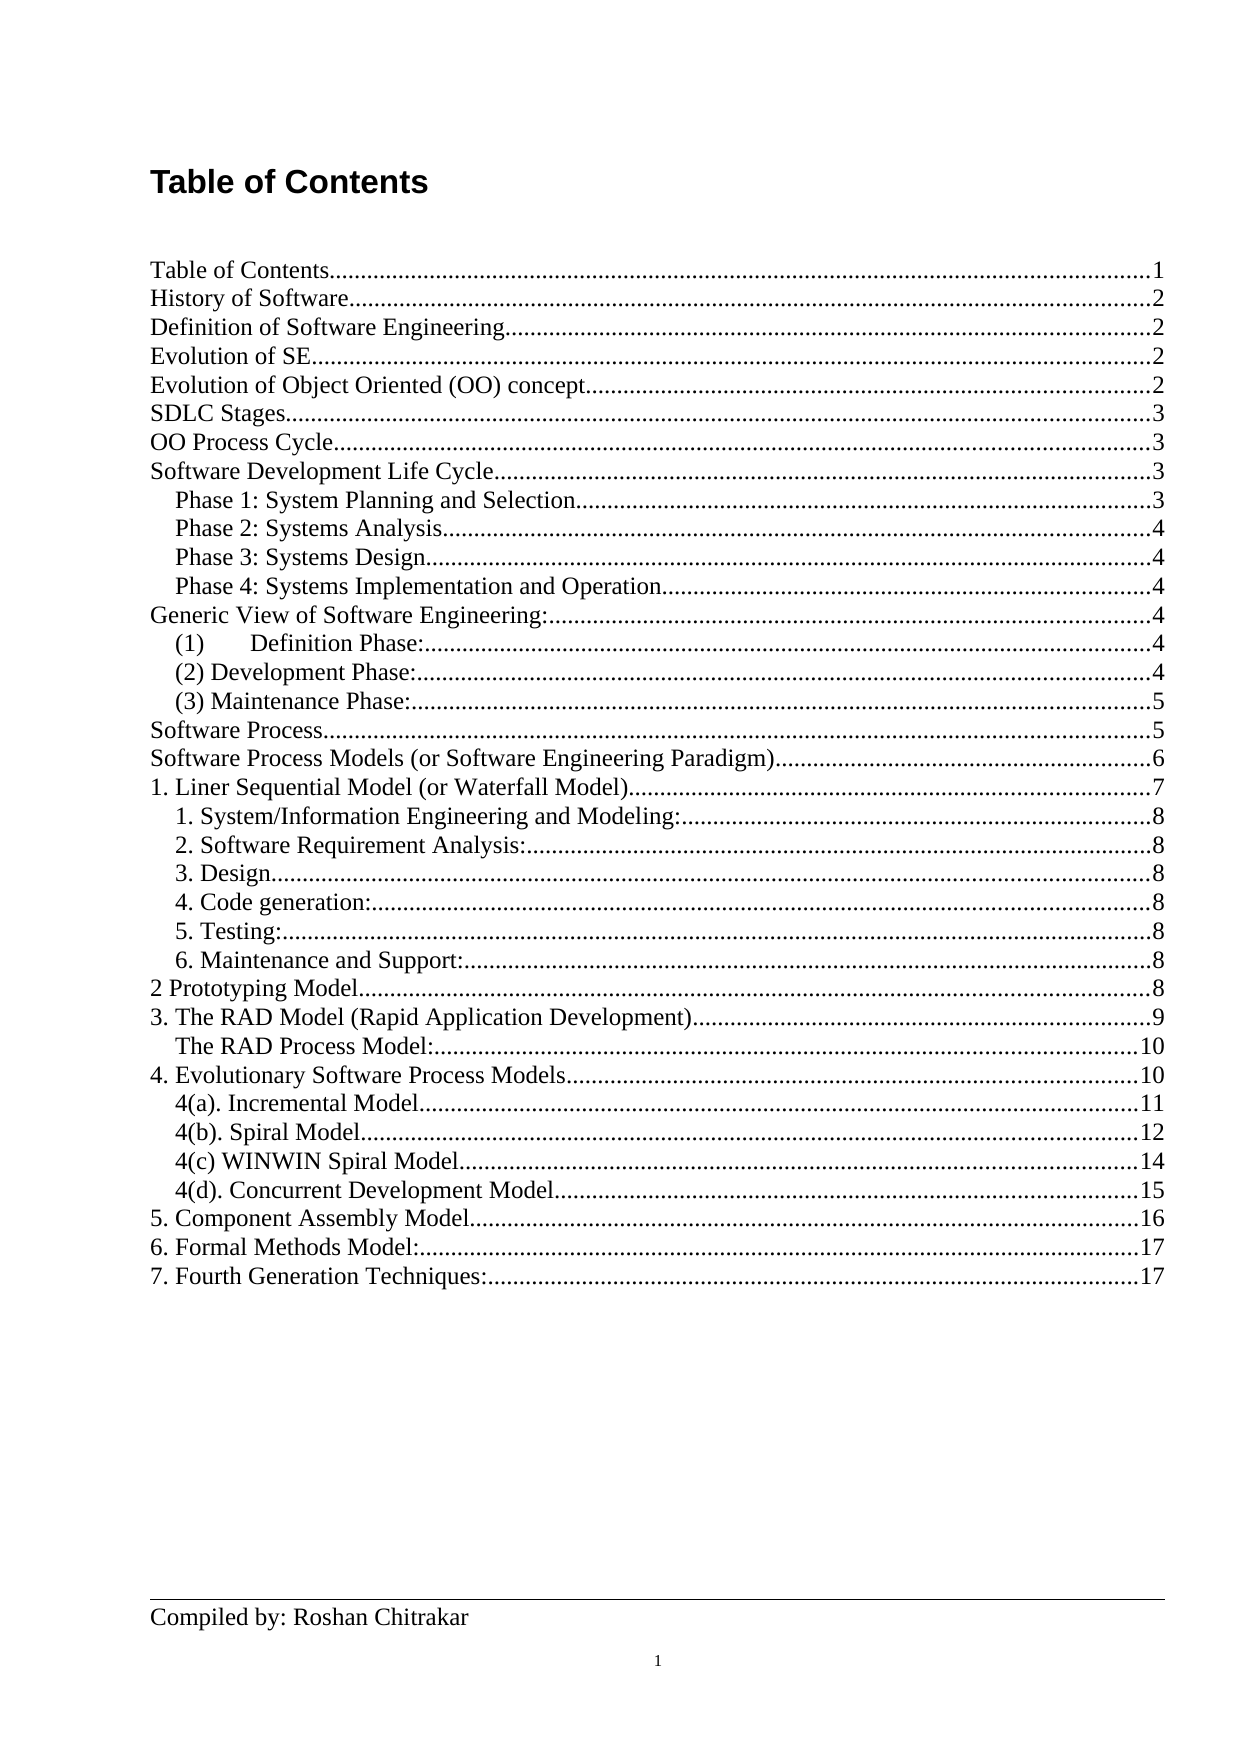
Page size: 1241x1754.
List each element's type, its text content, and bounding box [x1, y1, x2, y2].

text SDLC Stages 3 [150, 398, 1165, 427]
text History of Software 2 [150, 283, 1165, 312]
text 4(c) WINWIN Spiral Model 14 [175, 1146, 1165, 1175]
text 4(b). Spiral Model 12 [175, 1117, 1165, 1146]
text 4. Evolutionary Software Process Models 10 [150, 1060, 1165, 1088]
text (3) Maintenance Phase: 5 [175, 686, 1165, 715]
text 7. Fourth Generation Techniques: 17 [150, 1261, 1165, 1290]
text 4. Code generation: 8 [175, 887, 1165, 916]
text 5. Component Assembly Model 16 [150, 1203, 1165, 1232]
text Evolution of Object Oriented (OO) concept 2 [150, 370, 1165, 398]
text 4(a). Incremental Model 11 [175, 1088, 1165, 1117]
text 6. Maintenance and Support: 8 [175, 945, 1165, 973]
text 3. The RAD Model (Rapid Application Development) 9 [150, 1002, 1165, 1031]
text 2 Prototyping Model 8 [150, 973, 1165, 1002]
text Definition of Software Engineering 2 [150, 312, 1165, 341]
text 5. Testing: 8 [175, 916, 1165, 945]
text The RAD Process Model: 10 [175, 1031, 1165, 1060]
text 2. Software Requirement Analysis: 8 [175, 830, 1165, 858]
title Table of Contents [150, 162, 1165, 201]
text OO Process Cycle 3 [150, 427, 1165, 456]
text 6. Formal Methods Model: 17 [150, 1232, 1165, 1261]
text Phase 4: Systems Implementation and Operation 4 [175, 571, 1165, 600]
text Phase 1: System Planning and Selection 3 [175, 485, 1165, 513]
text Table of Contents 1 [150, 255, 1165, 283]
text 1. Liner Sequential Model (or Waterfall Model) 7 [150, 772, 1165, 801]
text Software Process 5 [150, 715, 1165, 743]
text 3. Design 8 [175, 858, 1165, 887]
text Generic View of Software Engineering: 4 [150, 600, 1165, 628]
text 1. System/Information Engineering and Modeling: 8 [175, 801, 1165, 830]
text Compiled by: Roshan Chitrakar [150, 1600, 1165, 1631]
text Evolution of SE 2 [150, 341, 1165, 370]
text 4(d). Concurrent Development Model 15 [175, 1175, 1165, 1203]
text (1) Definition Phase: 4 [175, 628, 1165, 657]
text Software Development Life Cycle 3 [150, 456, 1165, 485]
text (2) Development Phase: 4 [175, 657, 1165, 686]
text Software Process Models (or Software Engineering Paradigm) 6 [150, 743, 1165, 772]
text Phase 2: Systems Analysis 4 [175, 513, 1165, 542]
text Phase 3: Systems Design 4 [175, 542, 1165, 571]
